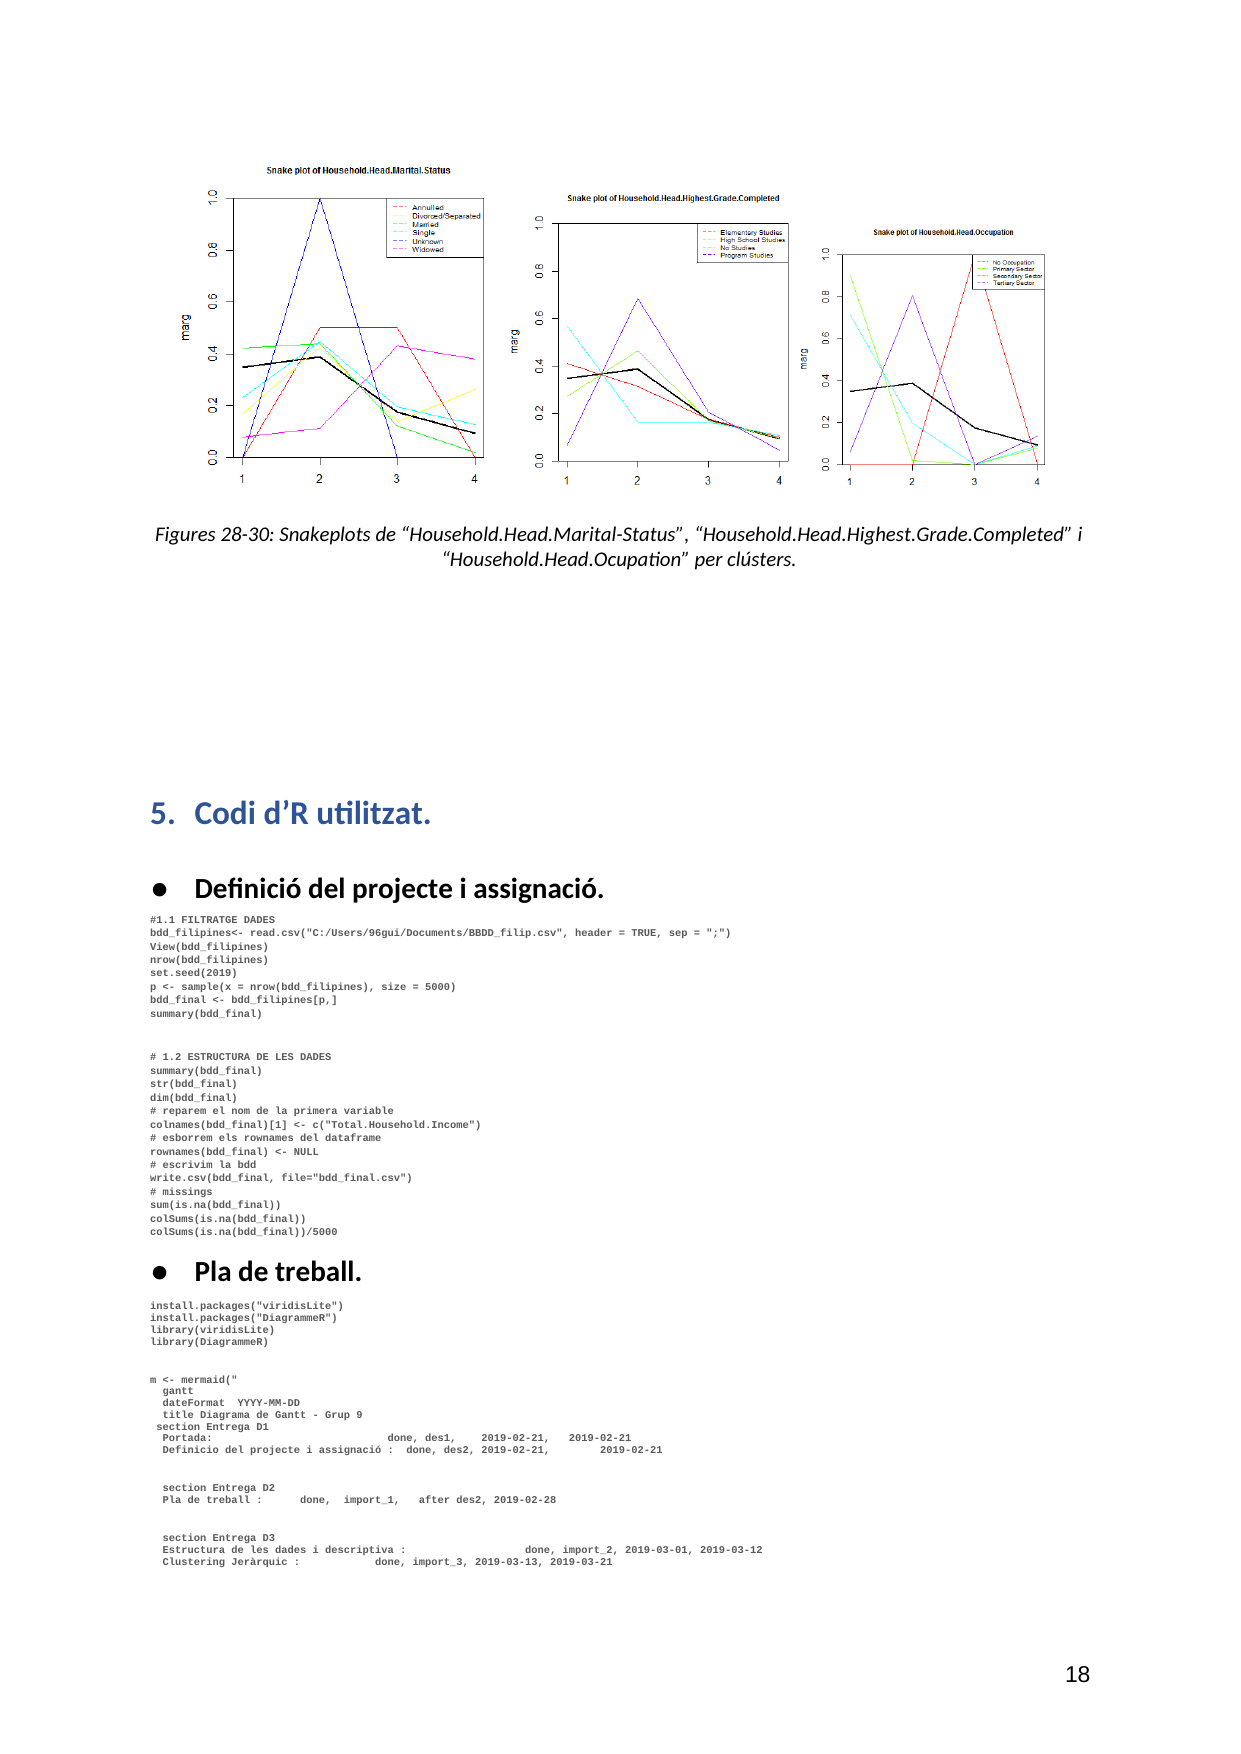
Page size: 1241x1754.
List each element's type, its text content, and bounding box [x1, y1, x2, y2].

subtitle ● Definició del projecte i assignació. [151, 871, 1090, 906]
text Figures 28-30: Snakeplots de “Household.Head.Marital-Status”, “Household.Head.Highest.Grade.Completed” i “Household.Head.Ocupation” per clústers. [150, 521, 1090, 572]
subtitle ● Pla de treball. [151, 1253, 1090, 1288]
picture [177, 150, 1063, 501]
subtitle 5. Codi d’R utilitzat. [150, 792, 1090, 833]
